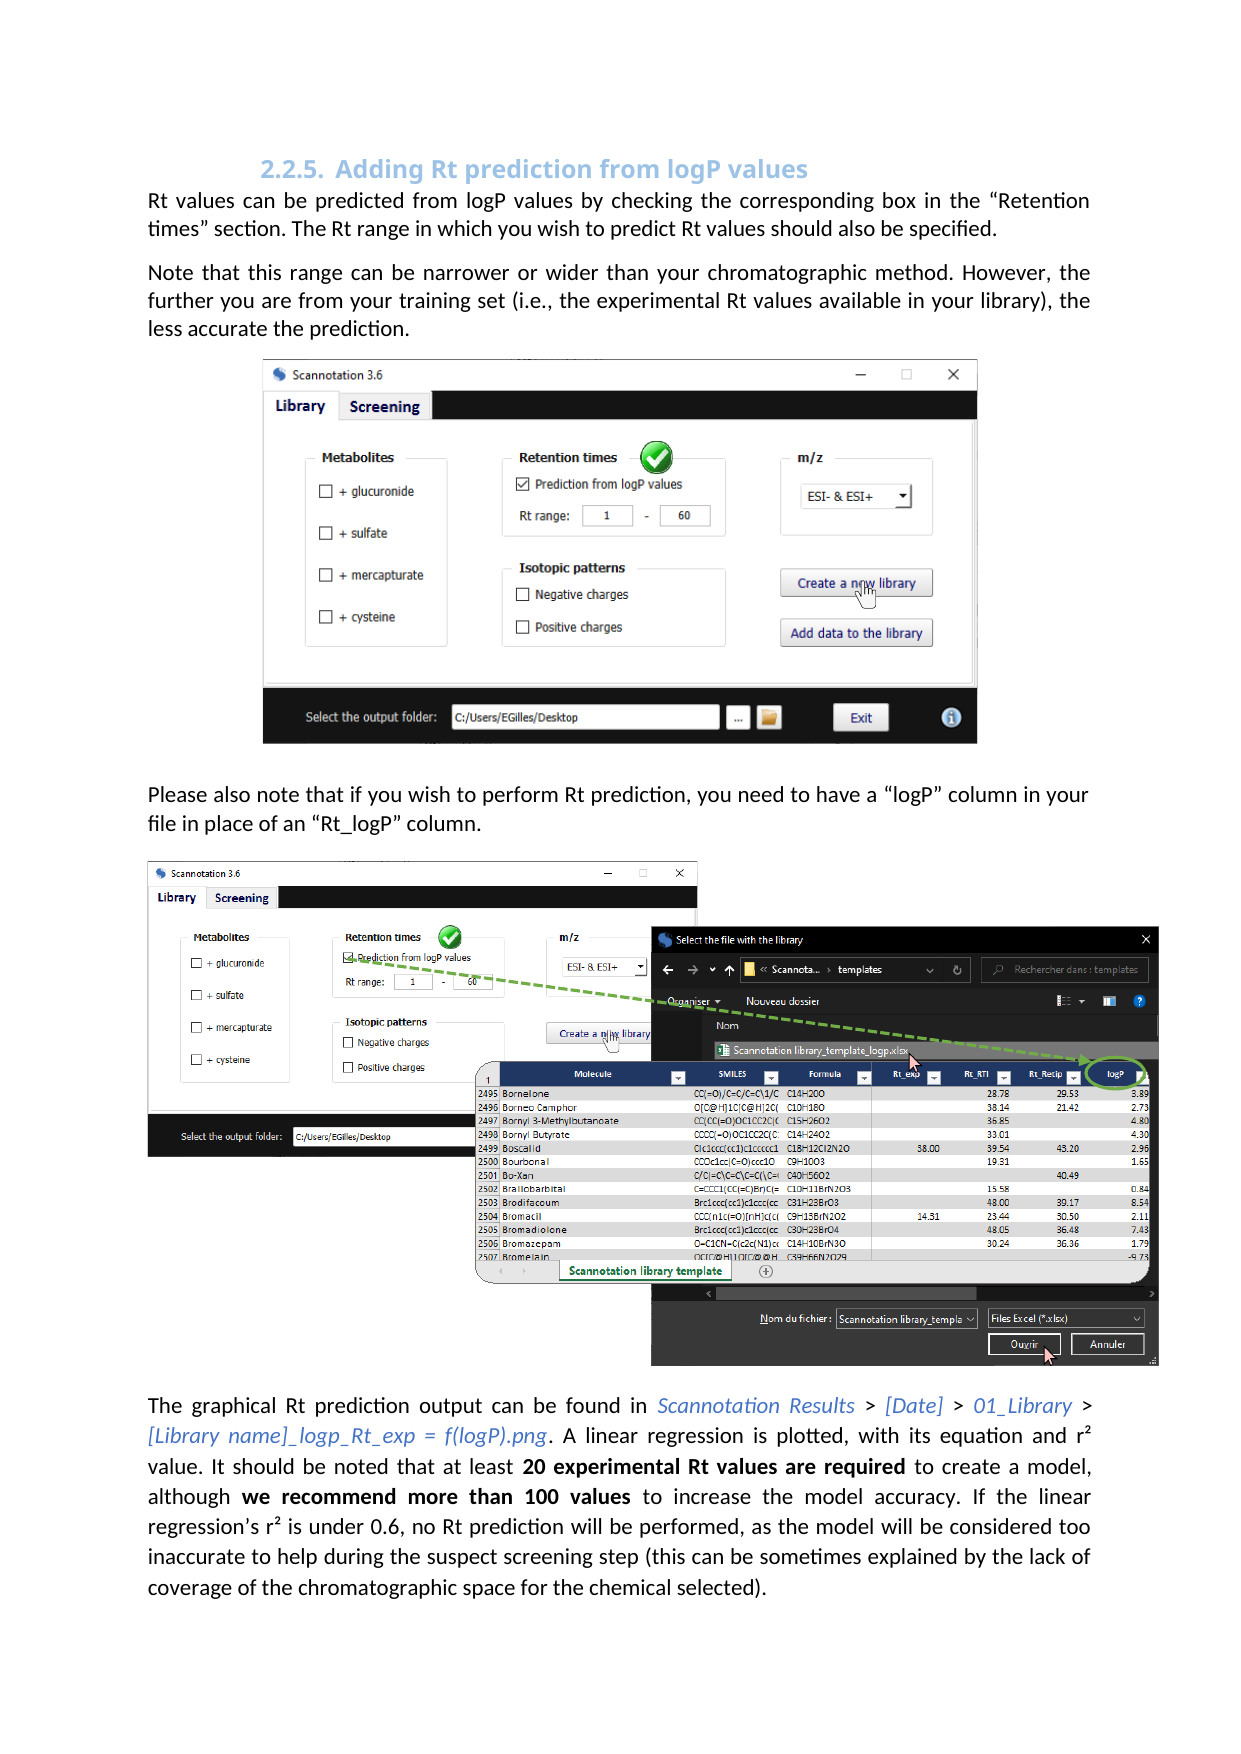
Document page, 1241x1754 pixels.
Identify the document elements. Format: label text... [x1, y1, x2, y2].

text Please also note that if you wish to perform Rt prediction, you need to have a “logP” column in your file in place of an “Rt_logP” column. [148, 781, 1093, 837]
text Rt values can be predicted from logP values by checking the corresponding box in the “Retention times” section. The Rt range in which you wish to predict Rt values should also be specified. [148, 186, 1093, 242]
picture [147, 861, 1159, 1366]
text The graphical Rt prediction output can be found in Scannotation Results > [Date] > 01_Library > [Library name]_logp_Rt_exp = f(logP).png. A linear regression is plotted, with its equation and r² value. It should be noted that at least 20 experimental Rt values are required to create a model, although we recommend more than 100 values to increase the model accuracy. If the linear regression’s r² is under 0.6, no Rt prediction will be performed, as the model will be considered too inaccurate to help during the suspect screening step (this can be sometimes explained by the lack of coverage of the chromatographic space for the chemical selected). [148, 1391, 1093, 1601]
subtitle Adding Rt prediction from logP values [260, 152, 1093, 186]
text Note that this range can be narrower or wider than your chromatographic method. However, the further you are from your training set (i.e., the experimental Rt values available in your library), the less accurate the prediction. [148, 258, 1093, 343]
picture [262, 359, 978, 744]
